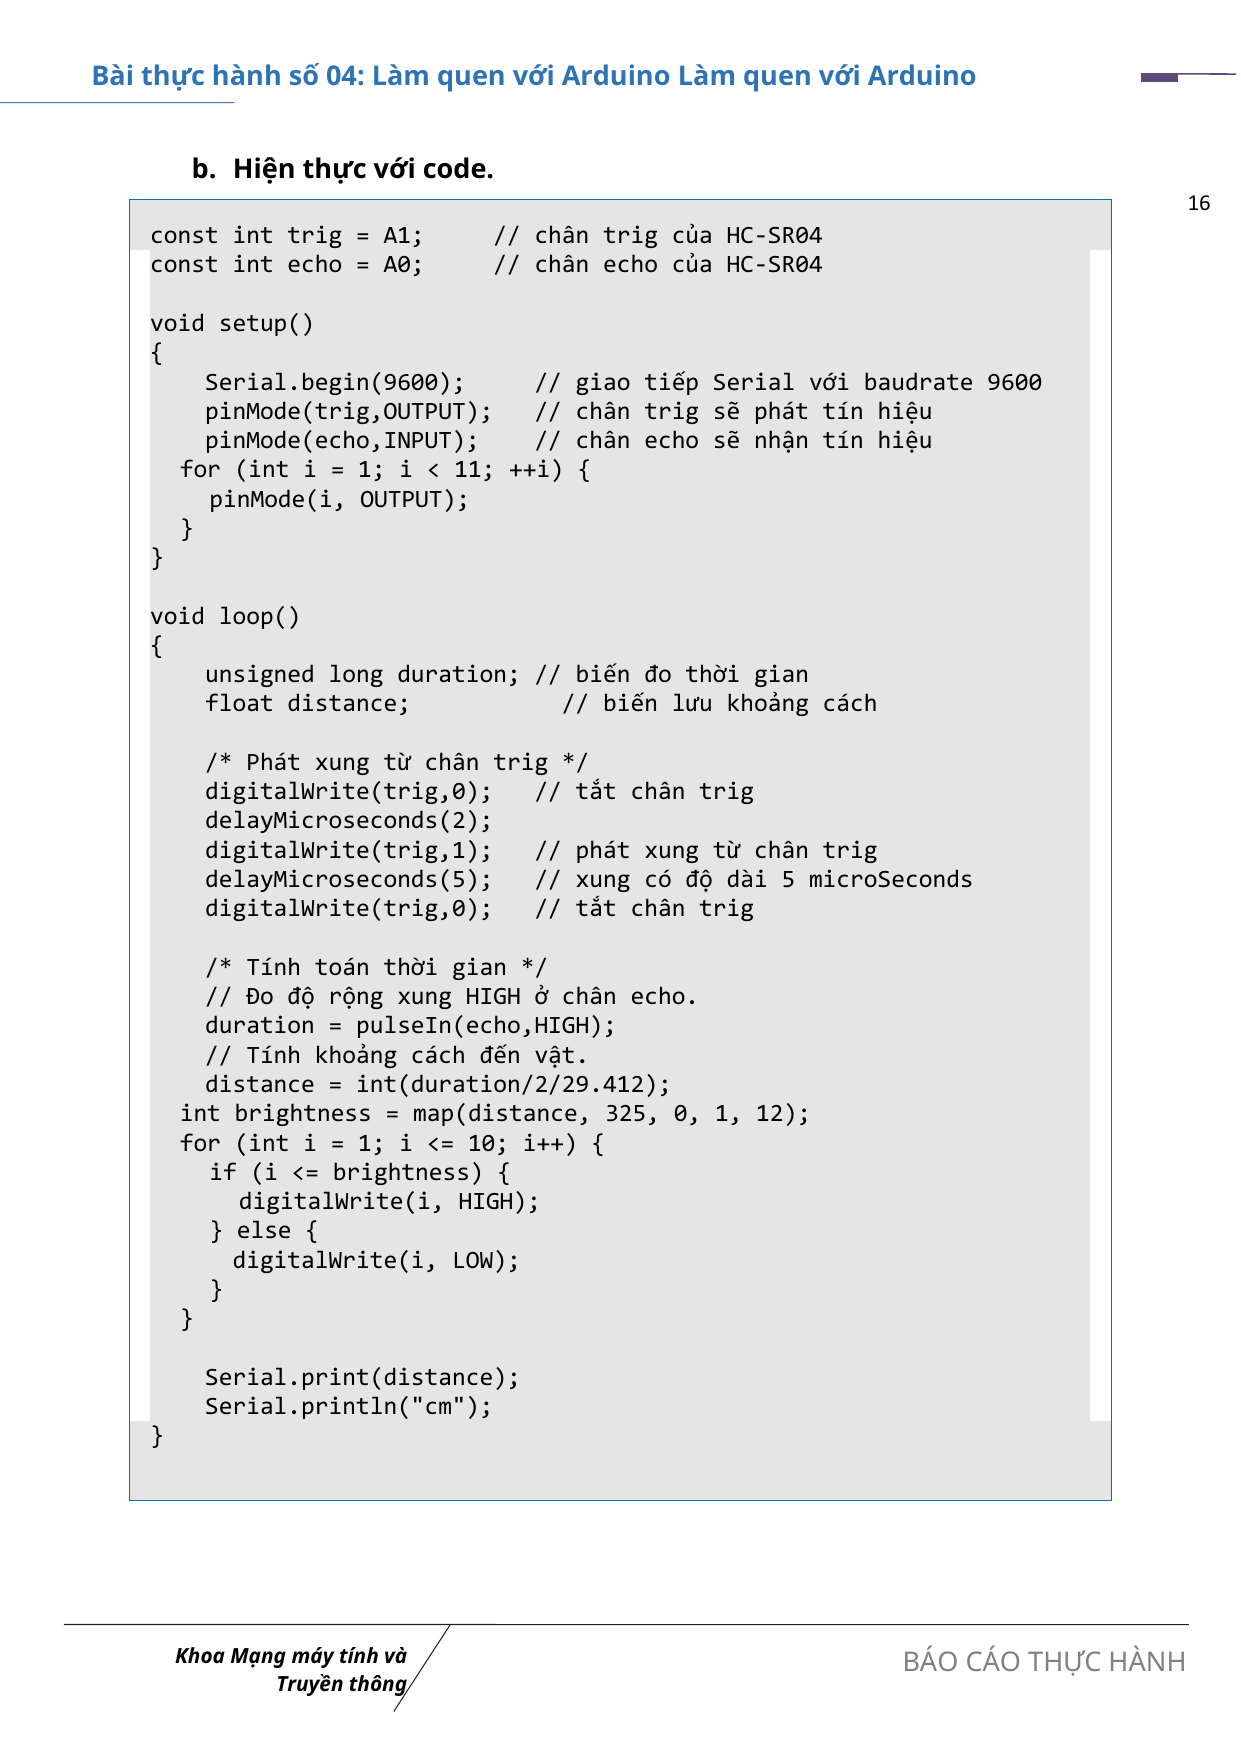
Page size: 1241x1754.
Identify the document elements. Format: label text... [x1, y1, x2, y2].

text pinMode(i, OUTPUT); [150, 484, 1090, 513]
text unsigned long duration; // biến đo thời gian [150, 660, 1090, 689]
text distance = int(duration/2/29.412); [150, 1069, 1090, 1099]
text const int echo = A0; // chân echo của HC-SR04 [150, 250, 1090, 279]
text digitalWrite(trig,0); // tắt chân trig [150, 777, 1090, 806]
text float distance; // biến lưu khoảng cách [150, 689, 1090, 718]
text } [150, 513, 1090, 543]
text delayMicroseconds(5); // xung có độ dài 5 microSeconds [150, 865, 1090, 894]
text const int trig = A1; // chân trig của HC-SR04 [130, 200, 1111, 250]
text /* Tính toán thời gian */ [150, 952, 1090, 982]
text pinMode(echo,INPUT); // chân echo sẽ nhận tín hiệu [150, 426, 1090, 455]
text digitalWrite(trig,0); // tắt chân trig [150, 894, 1090, 923]
subtitle Hiện thực với code. [191, 150, 1090, 187]
text // Đo độ rộng xung HIGH ở chân echo. [150, 982, 1090, 1011]
text int brightness = map(distance, 325, 0, 1, 12); [150, 1099, 1090, 1128]
text } [150, 1304, 1090, 1333]
text digitalWrite(trig,1); // phát xung từ chân trig [150, 835, 1090, 865]
text duration = pulseIn(echo,HIGH); [150, 1011, 1090, 1040]
text /* Phát xung từ chân trig */ [150, 748, 1090, 777]
text digitalWrite(i, HIGH); [150, 1187, 1090, 1216]
text } [130, 1399, 1111, 1500]
text for (int i = 1; i < 11; ++i) { [150, 455, 1090, 484]
text void setup() [150, 308, 1090, 338]
text for (int i = 1; i <= 10; i++) { [150, 1128, 1090, 1157]
text digitalWrite(i, LOW); [150, 1245, 1090, 1274]
text { [150, 631, 1090, 660]
text { [150, 338, 1090, 367]
text Serial.begin(9600); // giao tiếp Serial với baudrate 9600 [150, 367, 1090, 396]
text } [150, 543, 1090, 572]
text // Tính khoảng cách đến vật. [150, 1040, 1090, 1069]
text Serial.print(distance); [150, 1362, 1090, 1392]
text pinMode(trig,OUTPUT); // chân trig sẽ phát tín hiệu [150, 396, 1090, 426]
text if (i <= brightness) { [150, 1157, 1090, 1187]
text } else { [150, 1216, 1090, 1245]
text void loop() [150, 601, 1090, 631]
text delayMicroseconds(2); [150, 806, 1090, 835]
text } [150, 1274, 1090, 1304]
